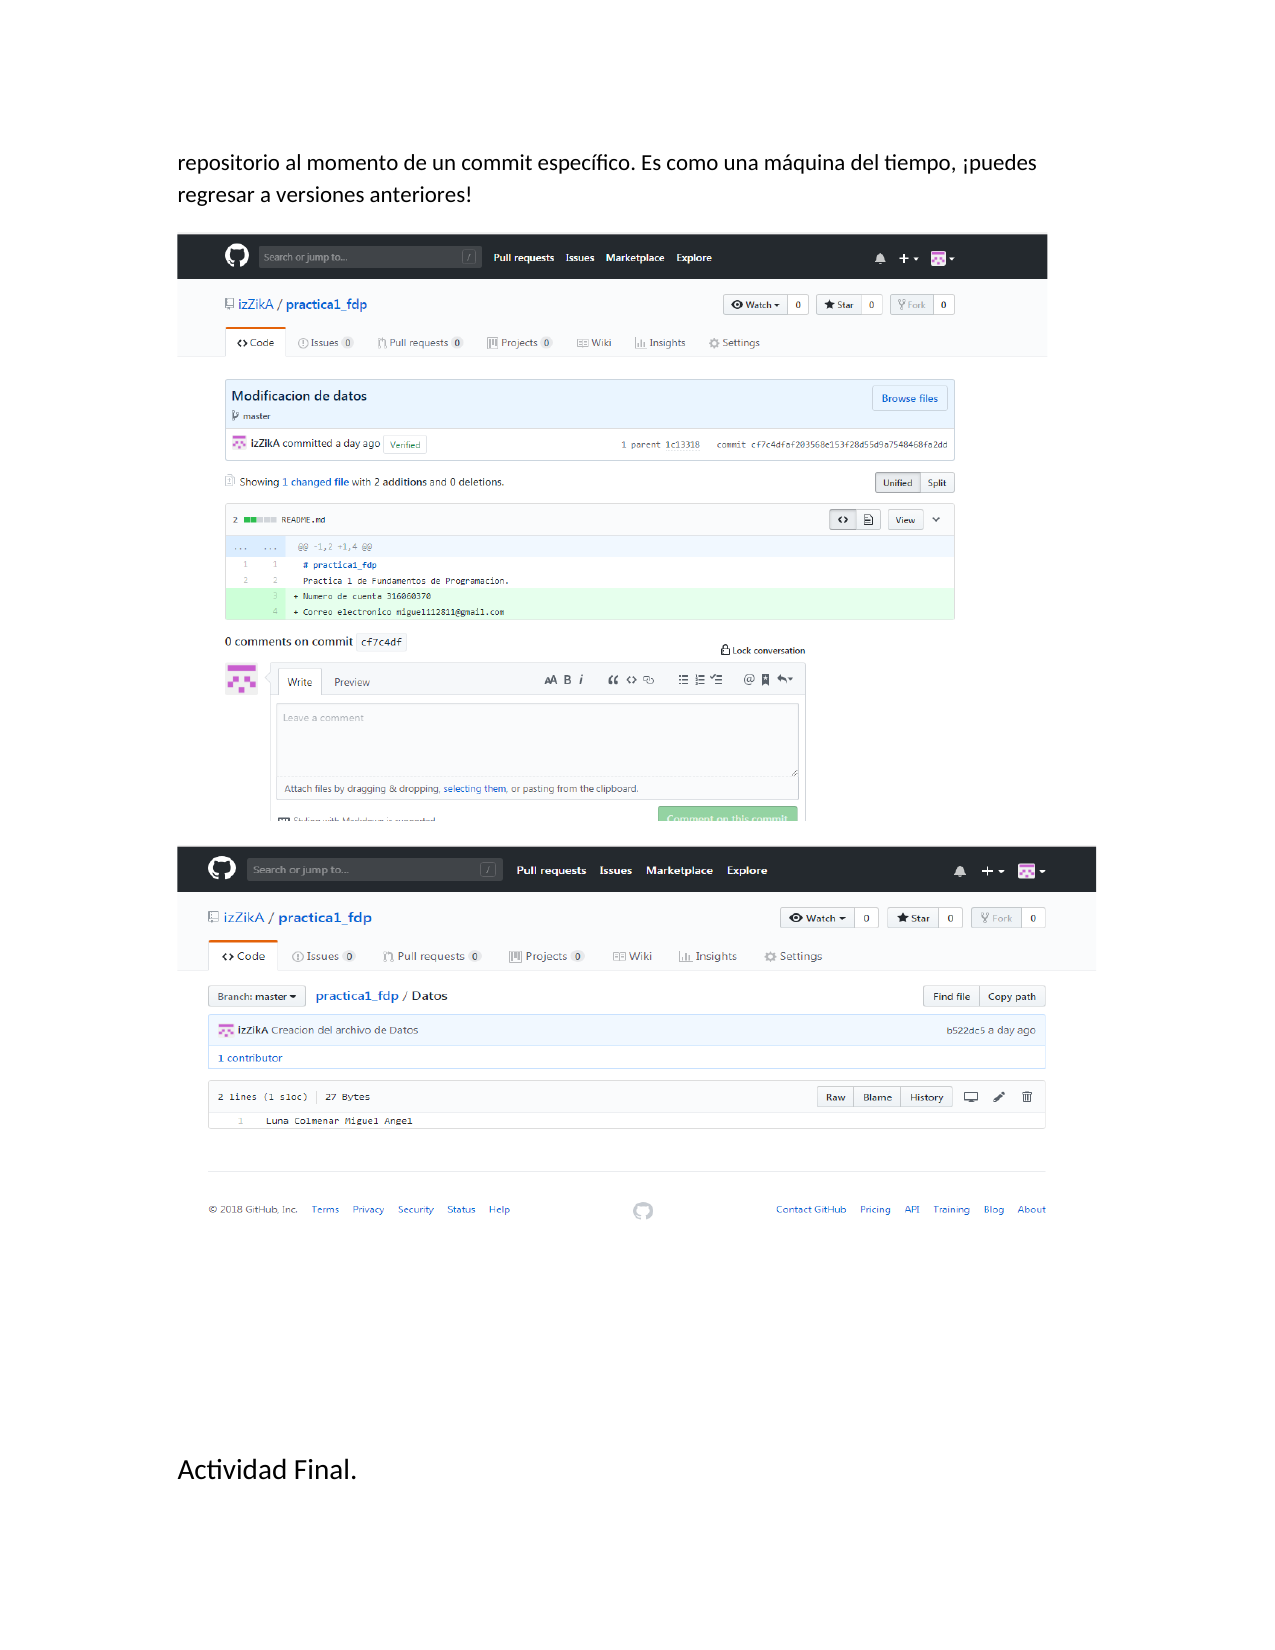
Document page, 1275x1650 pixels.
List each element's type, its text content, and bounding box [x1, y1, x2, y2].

picture [177, 232, 1048, 821]
picture [177, 845, 1097, 1427]
text Actividad Final. [177, 1451, 1098, 1487]
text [177, 148, 1098, 208]
